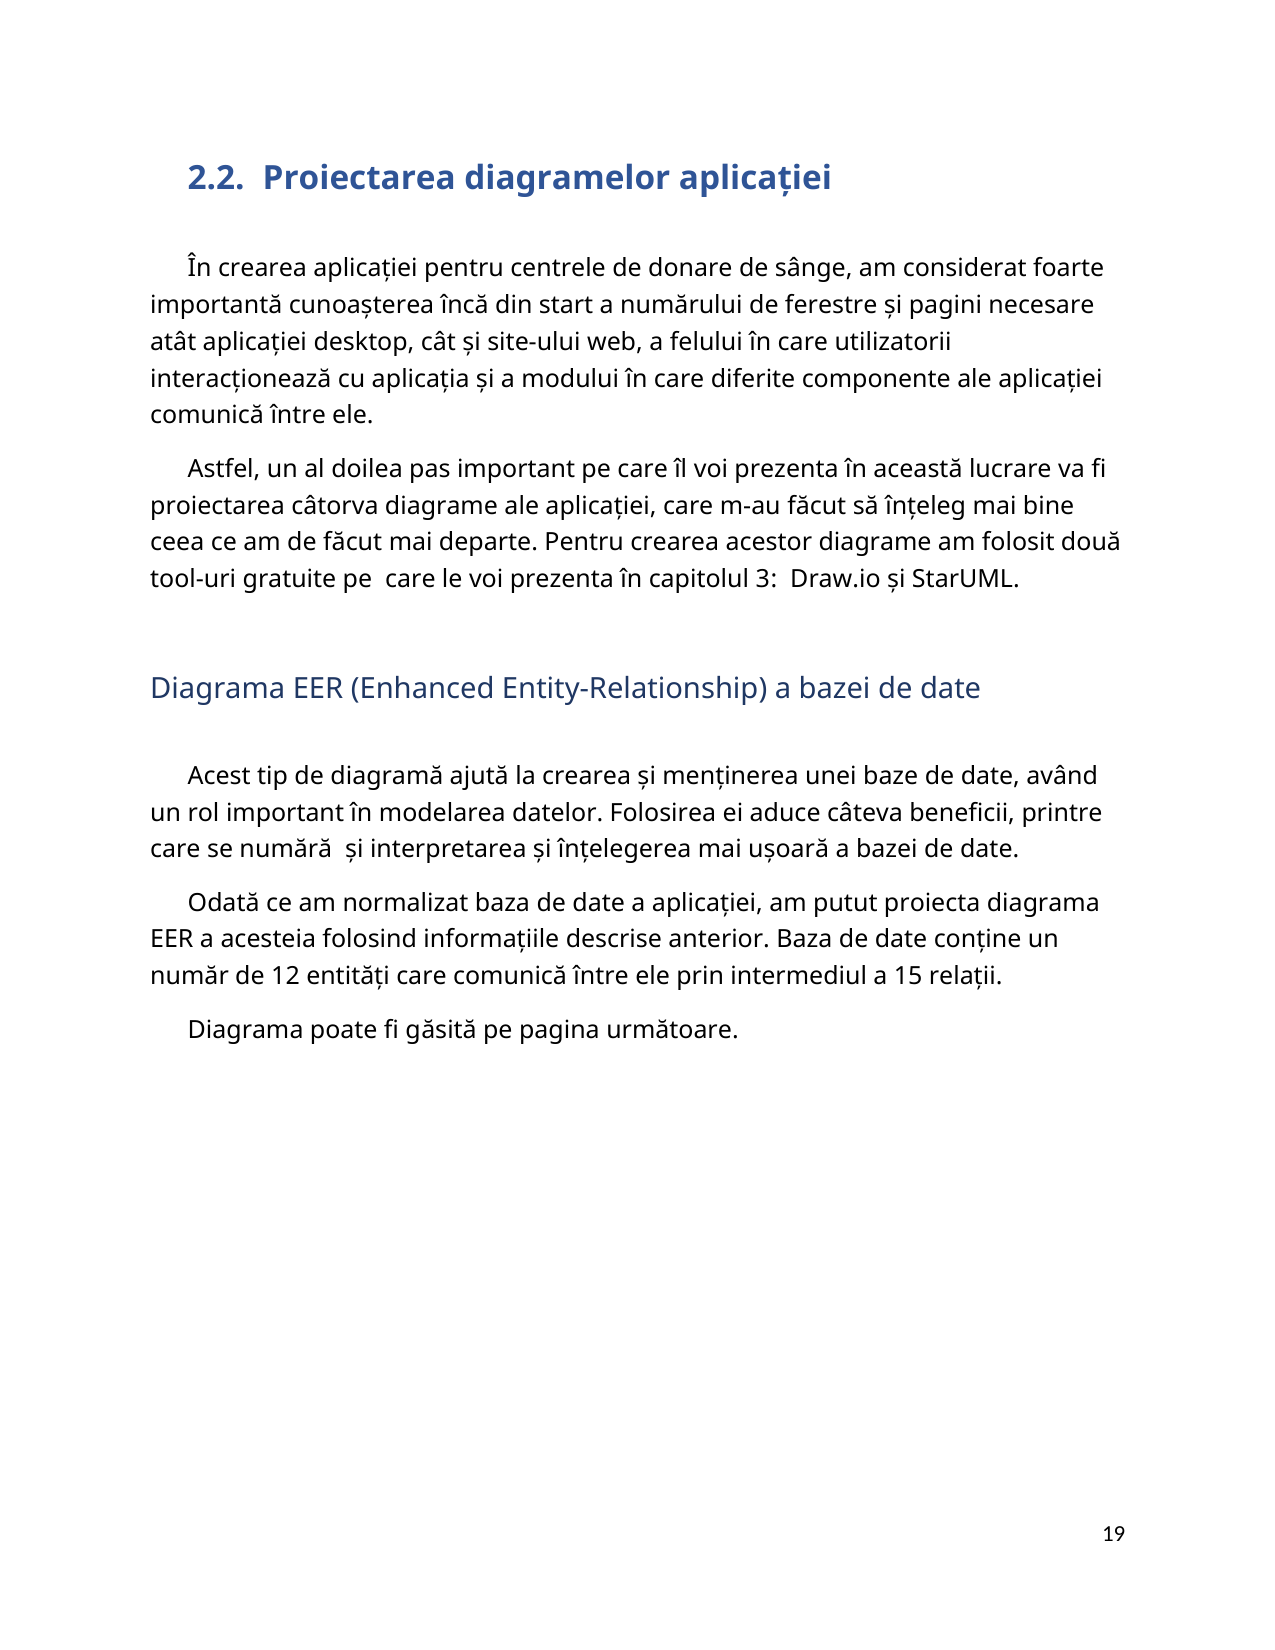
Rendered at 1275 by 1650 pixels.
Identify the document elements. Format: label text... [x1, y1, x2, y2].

text Odată ce am normalizat baza de date a aplicației, am putut proiecta diagrama EER a acesteia folosind informațiile descrise anterior. Baza de date conține un număr de 12 entități care comunică între ele prin intermediul a 15 relații. [150, 884, 1125, 992]
text Acest tip de diagramă ajută la crearea și menținerea unei baze de date, având un rol important în modelarea datelor. Folosirea ei aduce câteva beneficii, printre care se numără și interpretarea și înțelegerea mai ușoară a bazei de date. [150, 757, 1125, 865]
subtitle Proiectarea diagramelor aplicației [187, 154, 1125, 199]
text Diagrama poate fi găsită pe pagina următoare. [150, 1011, 1125, 1045]
subtitle Diagrama EER (Enhanced Entity-Relationship) a bazei de date [150, 668, 1125, 707]
text În crearea aplicației pentru centrele de donare de sânge, am considerat foarte importantă cunoașterea încă din start a numărului de ferestre și pagini necesare atât aplicației desktop, cât și site-ului web, a felului în care utilizatorii interacționează cu aplicația și a modului în care diferite componente ale aplicației comunică între ele. [150, 250, 1125, 431]
text Astfel, un al doilea pas important pe care îl voi prezenta în această lucrare va fi proiectarea câtorva diagrame ale aplicației, care m-au făcut să înțeleg mai bine ceea ce am de făcut mai departe. Pentru crearea acestor diagrame am folosit două tool-uri gratuite pe care le voi prezenta în capitolul 3: Draw.io și StarUML. [150, 451, 1125, 595]
